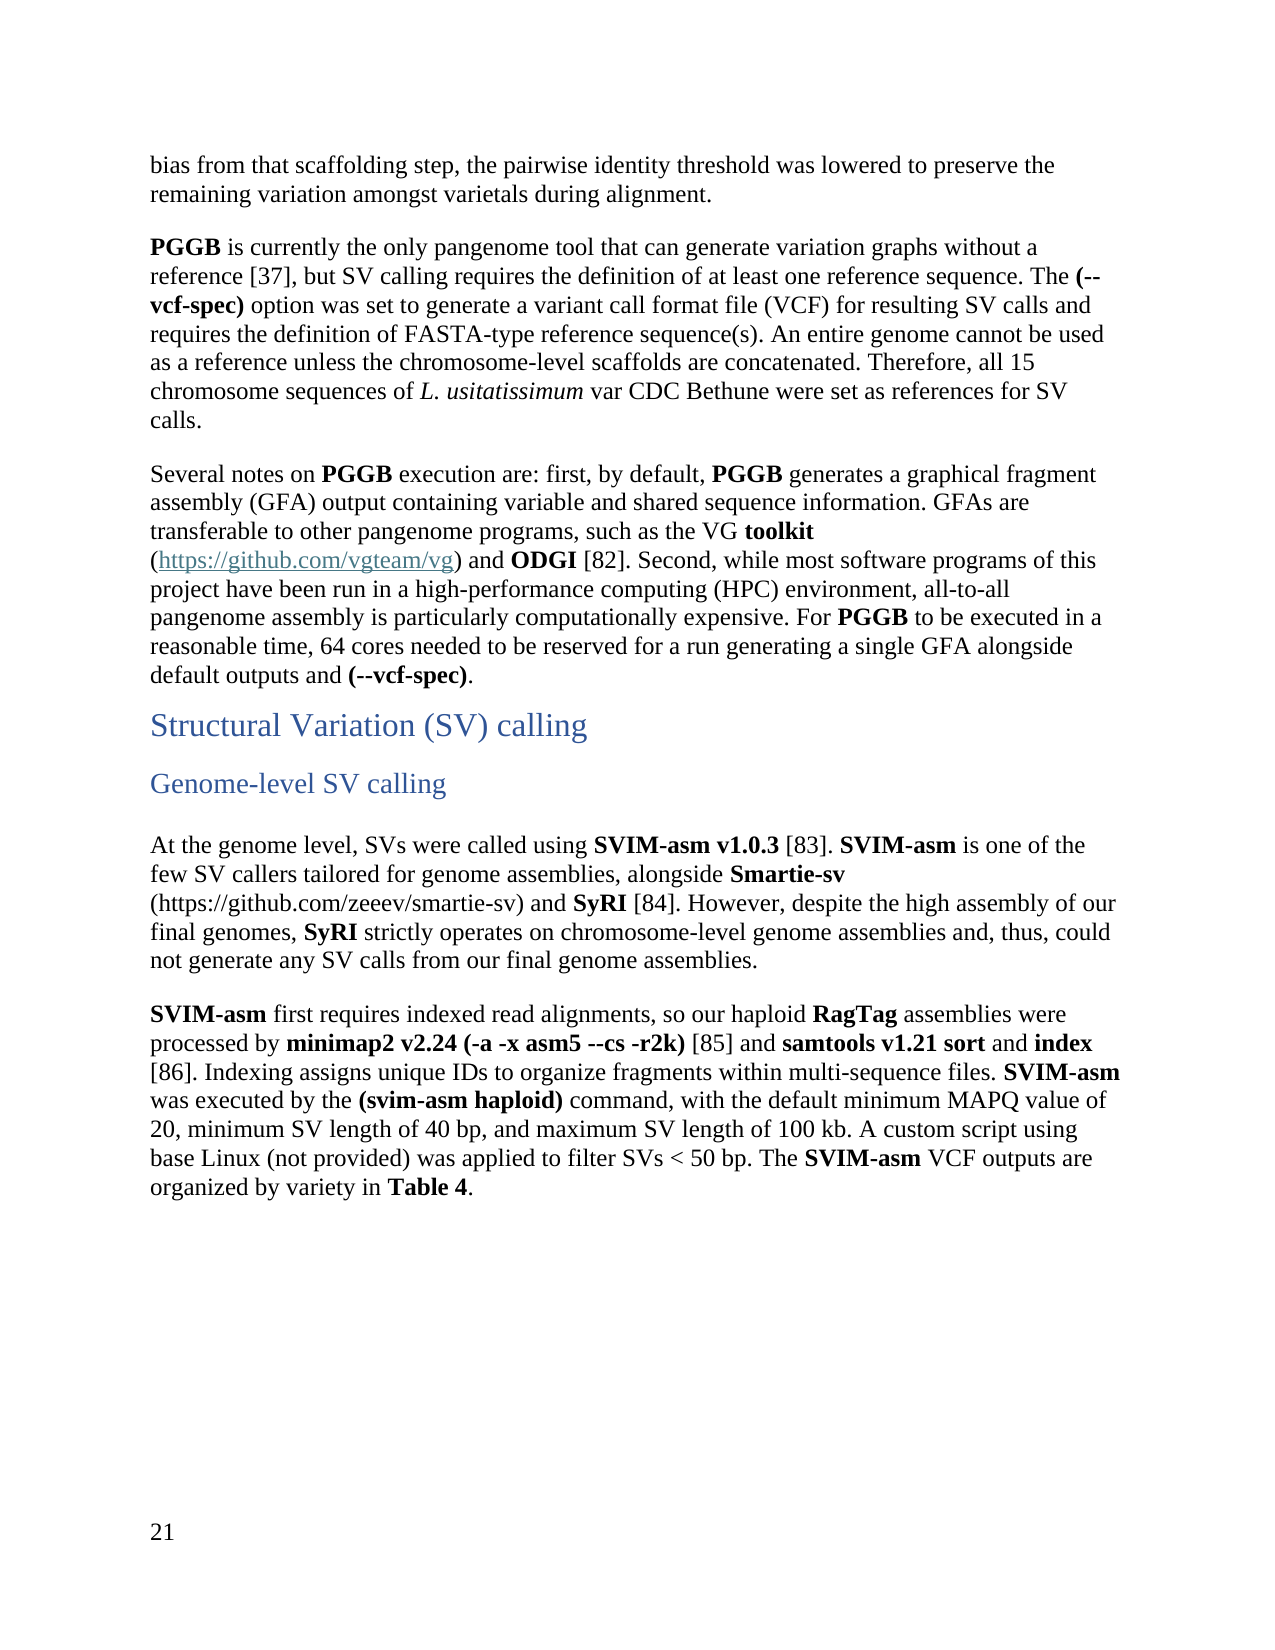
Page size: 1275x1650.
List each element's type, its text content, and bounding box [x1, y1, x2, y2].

text Several notes on PGGB execution are: first, by default, PGGB generates a graphical fragment assembly (GFA) output containing variable and shared sequence information. GFAs are transferable to other pangenome programs, such as the VG toolkit (https://github.com/vgteam/vg) and ODGI [82]. Second, while most software programs of this project have been run in a high-performance computing (HPC) environment, all-to-all pangenome assembly is particularly computationally expensive. For PGGB to be executed in a reasonable time, 64 cores needed to be reserved for a run generating a single GFA alongside default outputs and (--vcf-spec). [150, 459, 1125, 689]
subtitle Structural Variation (SV) calling [150, 705, 1125, 744]
text SVIM-asm first requires indexed read alignments, so our haploid RagTag assemblies were processed by minimap2 v2.24 (-a -x asm5 --cs -r2k) [85] and samtools v1.21 sort and index [86]. Indexing assigns unique IDs to organize fragments within multi-sequence files. SVIM-asm was executed by the (svim-asm haploid) command, with the default minimum MAPQ value of 20, minimum SV length of 40 bp, and maximum SV length of 100 kb. A custom script using base Linux (not provided) was applied to filter SVs < 50 bp. The SVIM-asm VCF outputs are organized by variety in Table 4. [150, 999, 1125, 1200]
text PGGB is currently the only pangenome tool that can generate variation graphs without a reference [37], but SV calling requires the definition of at least one reference sequence. The (--vcf-spec) option was set to generate a variant call format file (VCF) for resulting SV calls and requires the definition of FASTA-type reference sequence(s). An entire genome cannot be used as a reference unless the chromosome-level scaffolds are concatenated. Therefore, all 15 chromosome sequences of L. usitatissimum var CDC Bethune were set as references for SV calls. [150, 232, 1125, 434]
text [150, 150, 1125, 207]
text At the genome level, SVs were called using SVIM-asm v1.0.3 [83]. SVIM-asm is one of the few SV callers tailored for genome assemblies, alongside Smartie-sv (https://github.com/zeeev/smartie-sv) and SyRI [84]. However, despite the high assembly of our final genomes, SyRI strictly operates on chromosome-level genome assemblies and, thus, could not generate any SV calls from our final genome assemblies. [150, 830, 1125, 974]
subtitle Genome-level SV calling [150, 766, 1125, 800]
